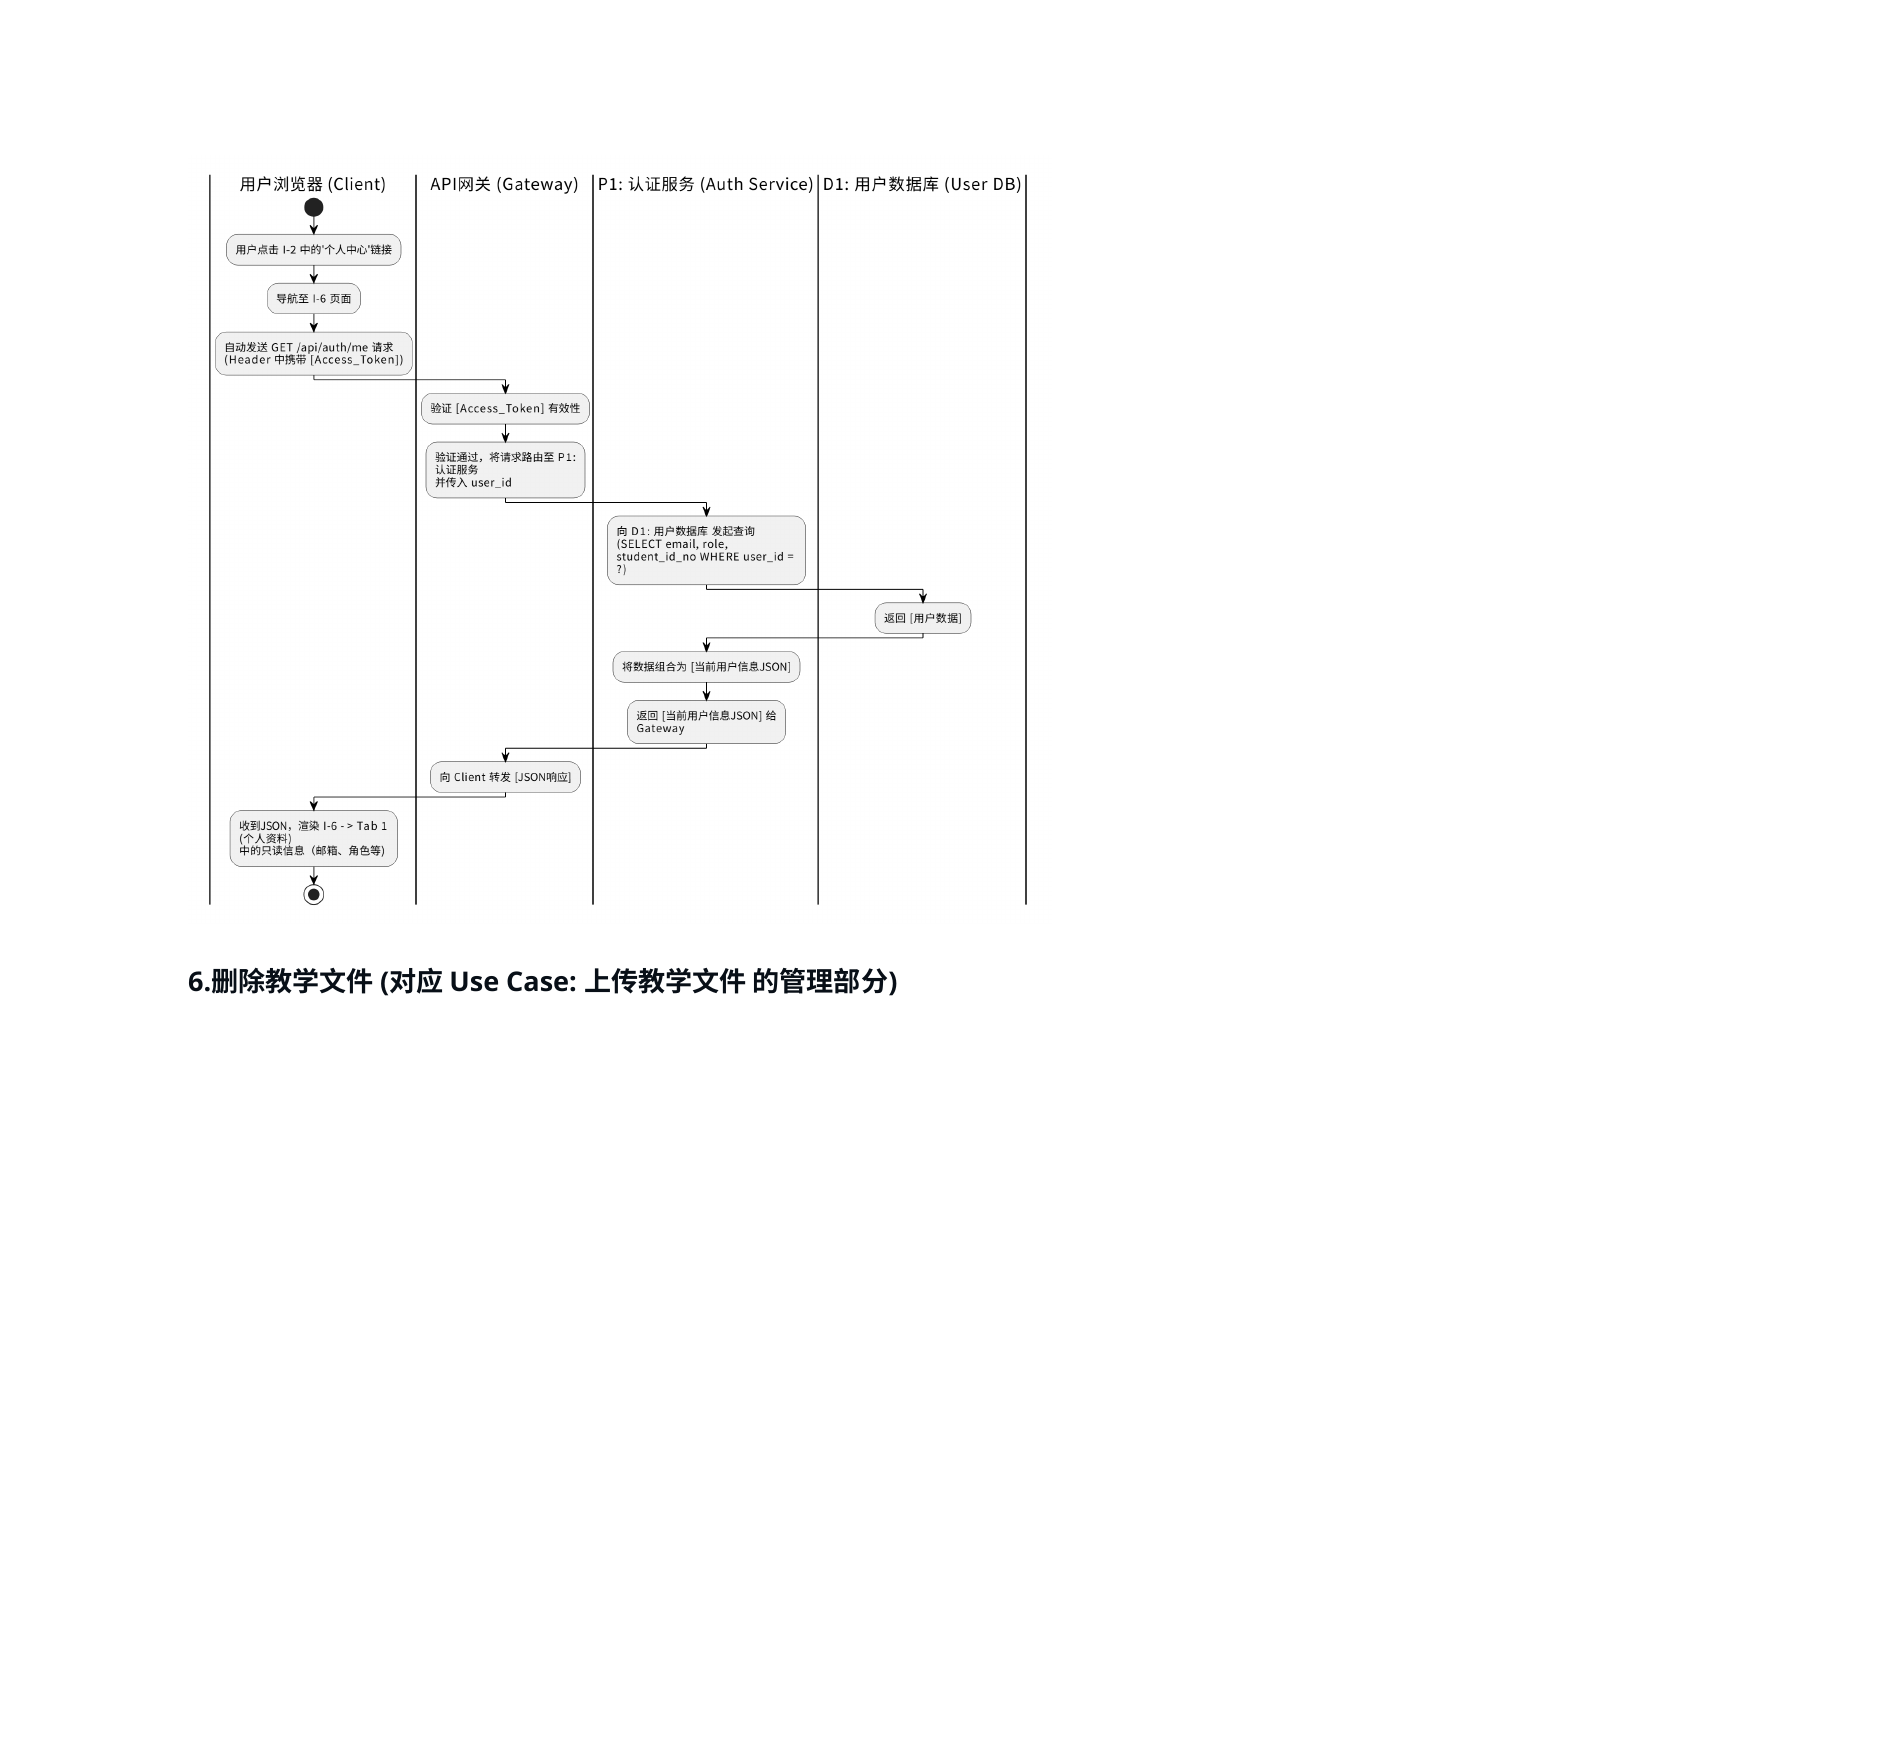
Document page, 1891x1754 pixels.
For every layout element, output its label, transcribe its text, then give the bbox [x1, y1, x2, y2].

subtitle 6.删除教学文件 (对应 Use Case: 上传教学文件 的管理部分) [188, 955, 1052, 1005]
picture [187, 155, 1053, 924]
